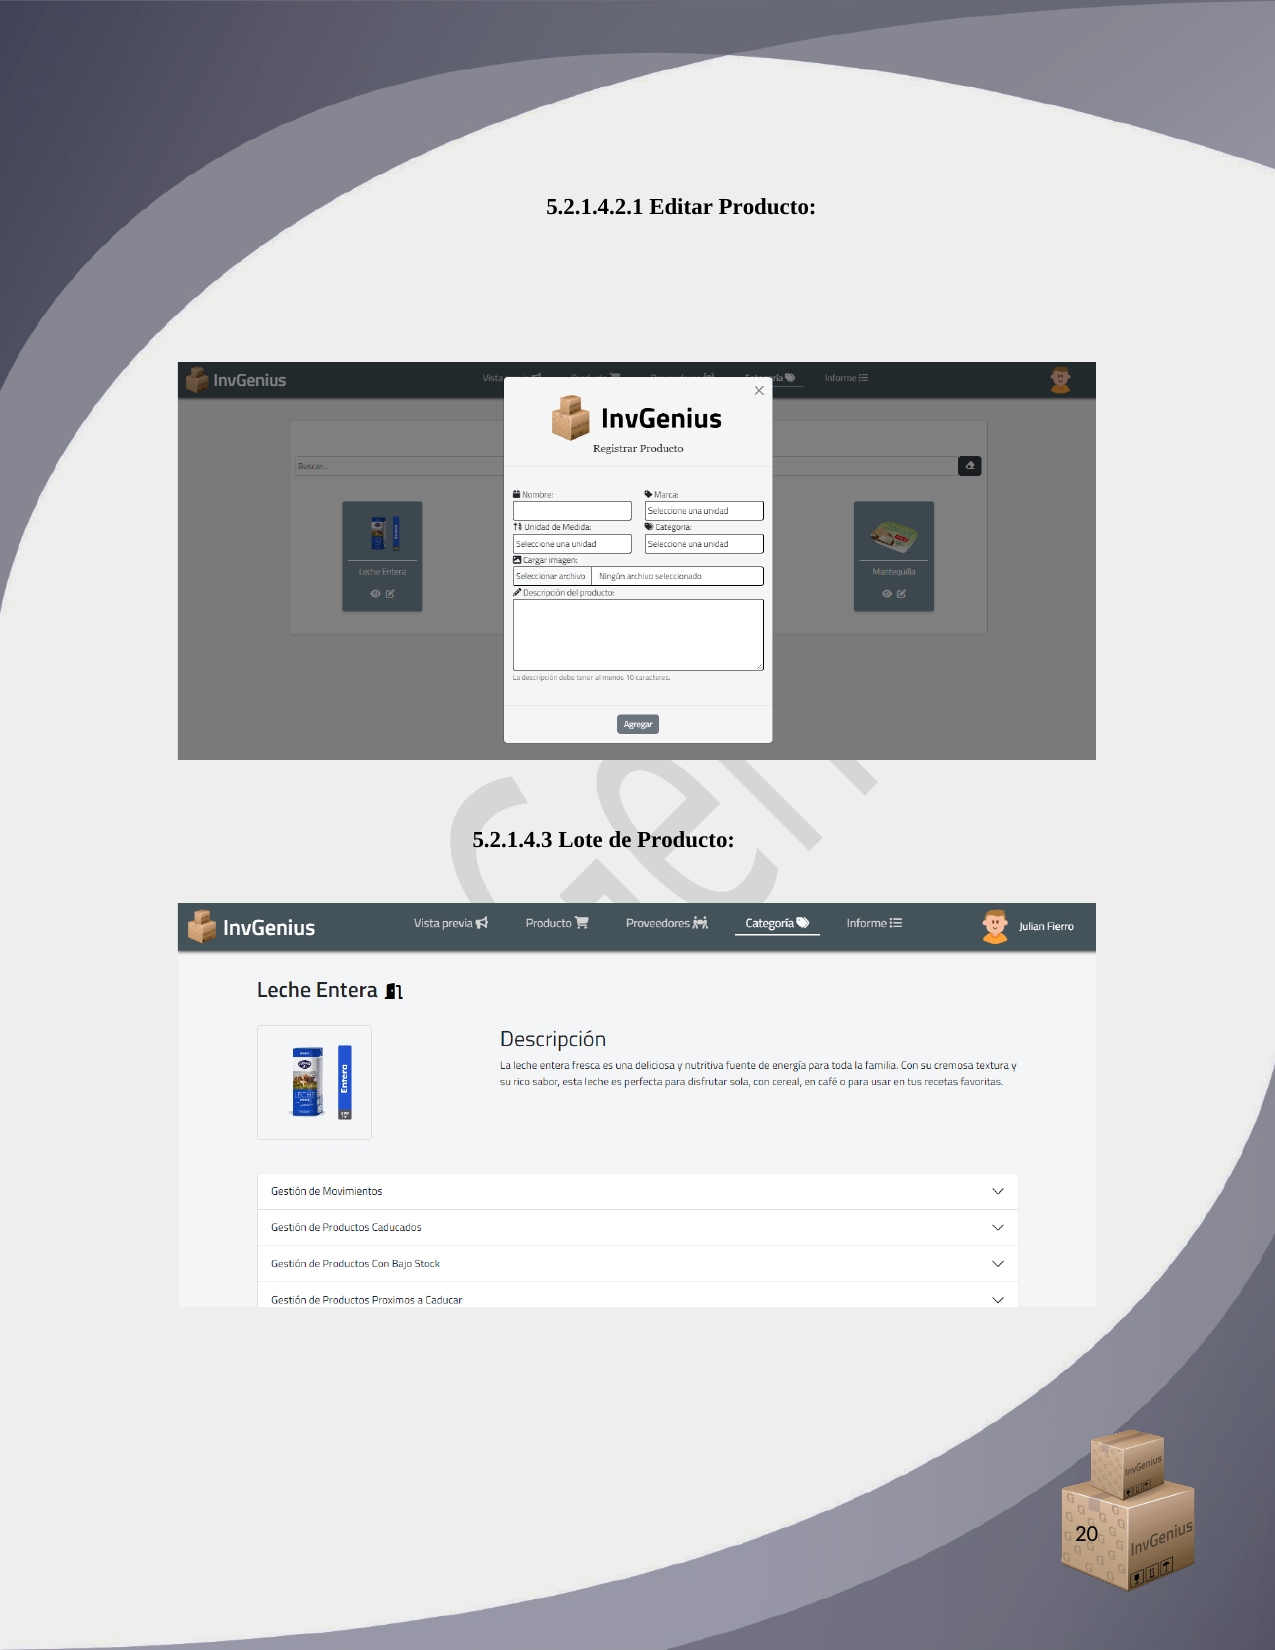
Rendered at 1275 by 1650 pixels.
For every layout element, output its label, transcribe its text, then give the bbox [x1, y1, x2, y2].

picture [0, 0, 1275, 1650]
text 5.2.1.4.2.1 Editar Producto: [251, 193, 1098, 219]
text 5.2.1.4.3 Lote de Producto: [251, 826, 1098, 853]
